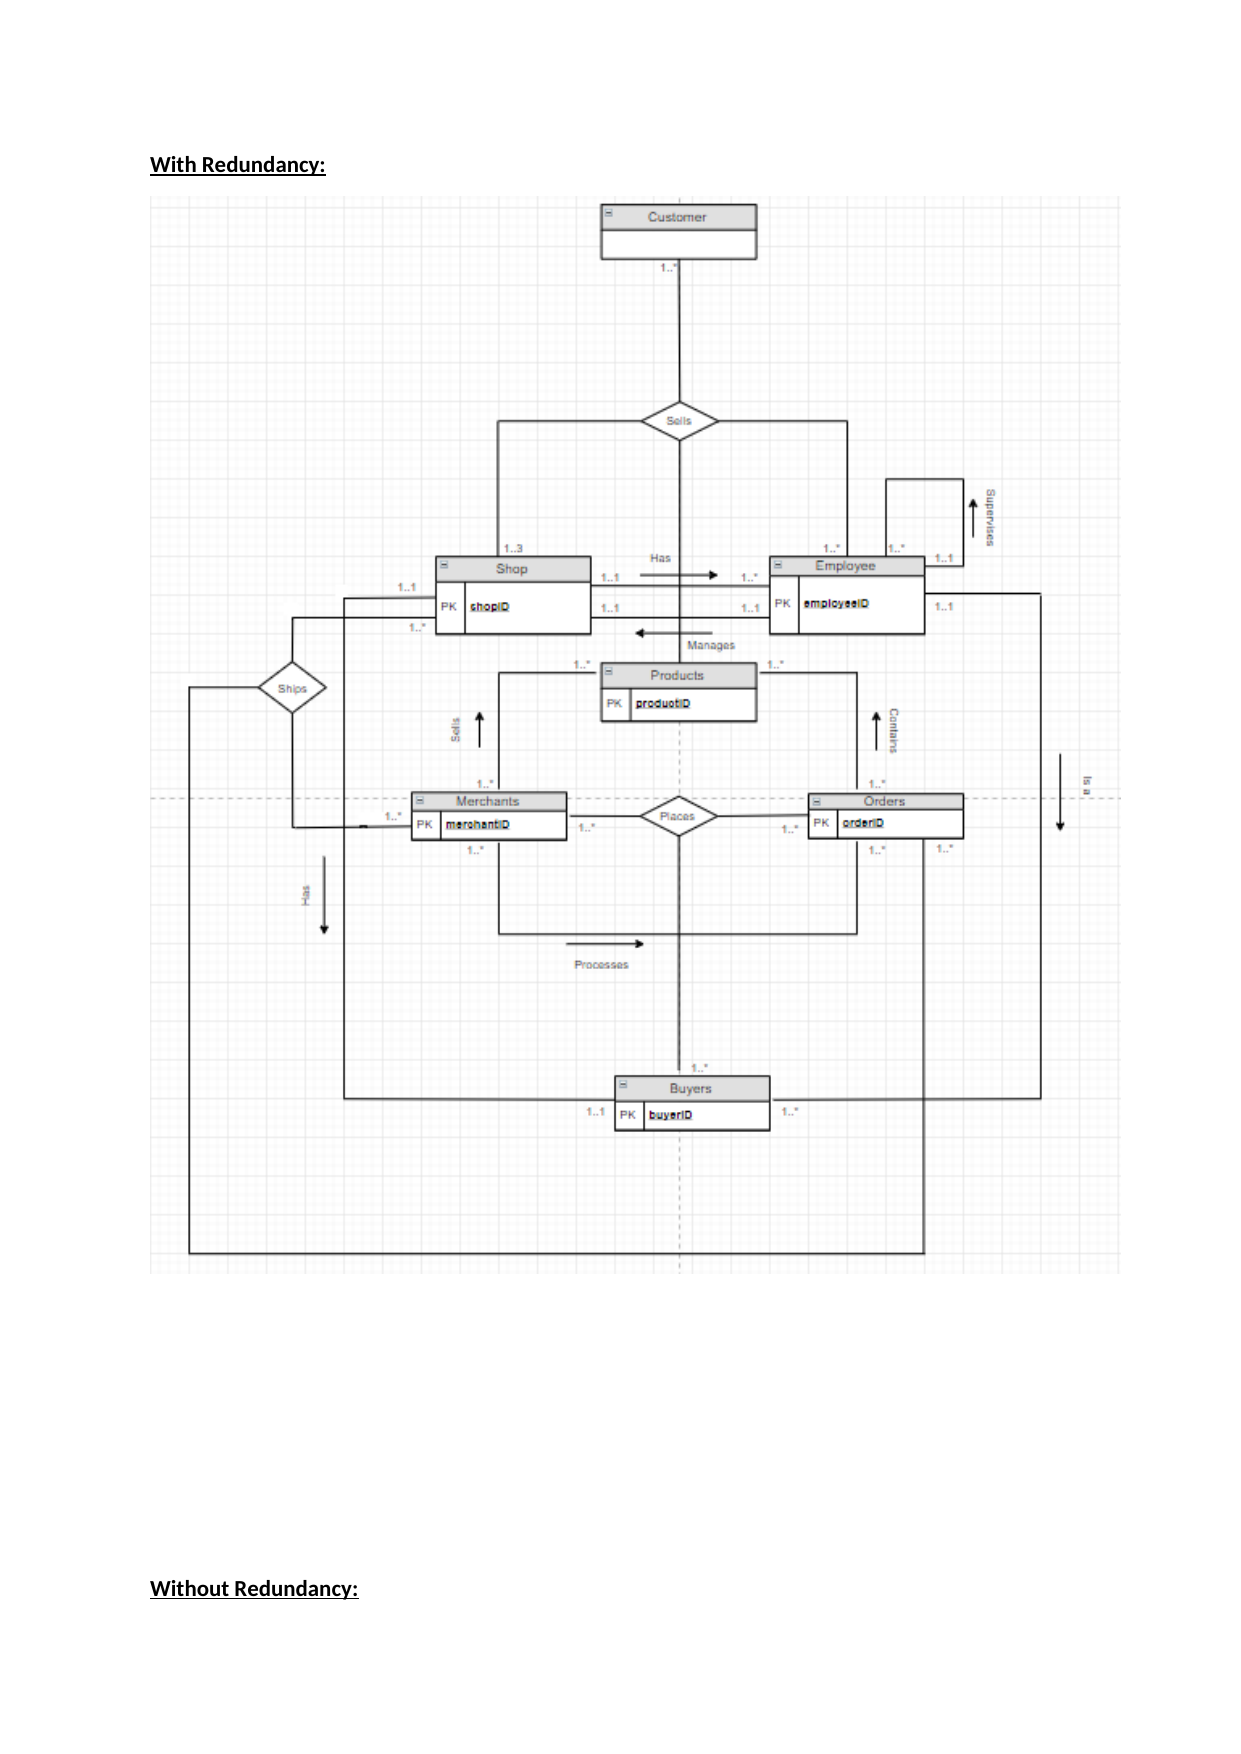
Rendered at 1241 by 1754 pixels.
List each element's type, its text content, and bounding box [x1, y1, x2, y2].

picture [150, 196, 1121, 1274]
text Without Redundancy: [150, 1574, 1090, 1602]
text With Redundancy: [150, 150, 1090, 178]
